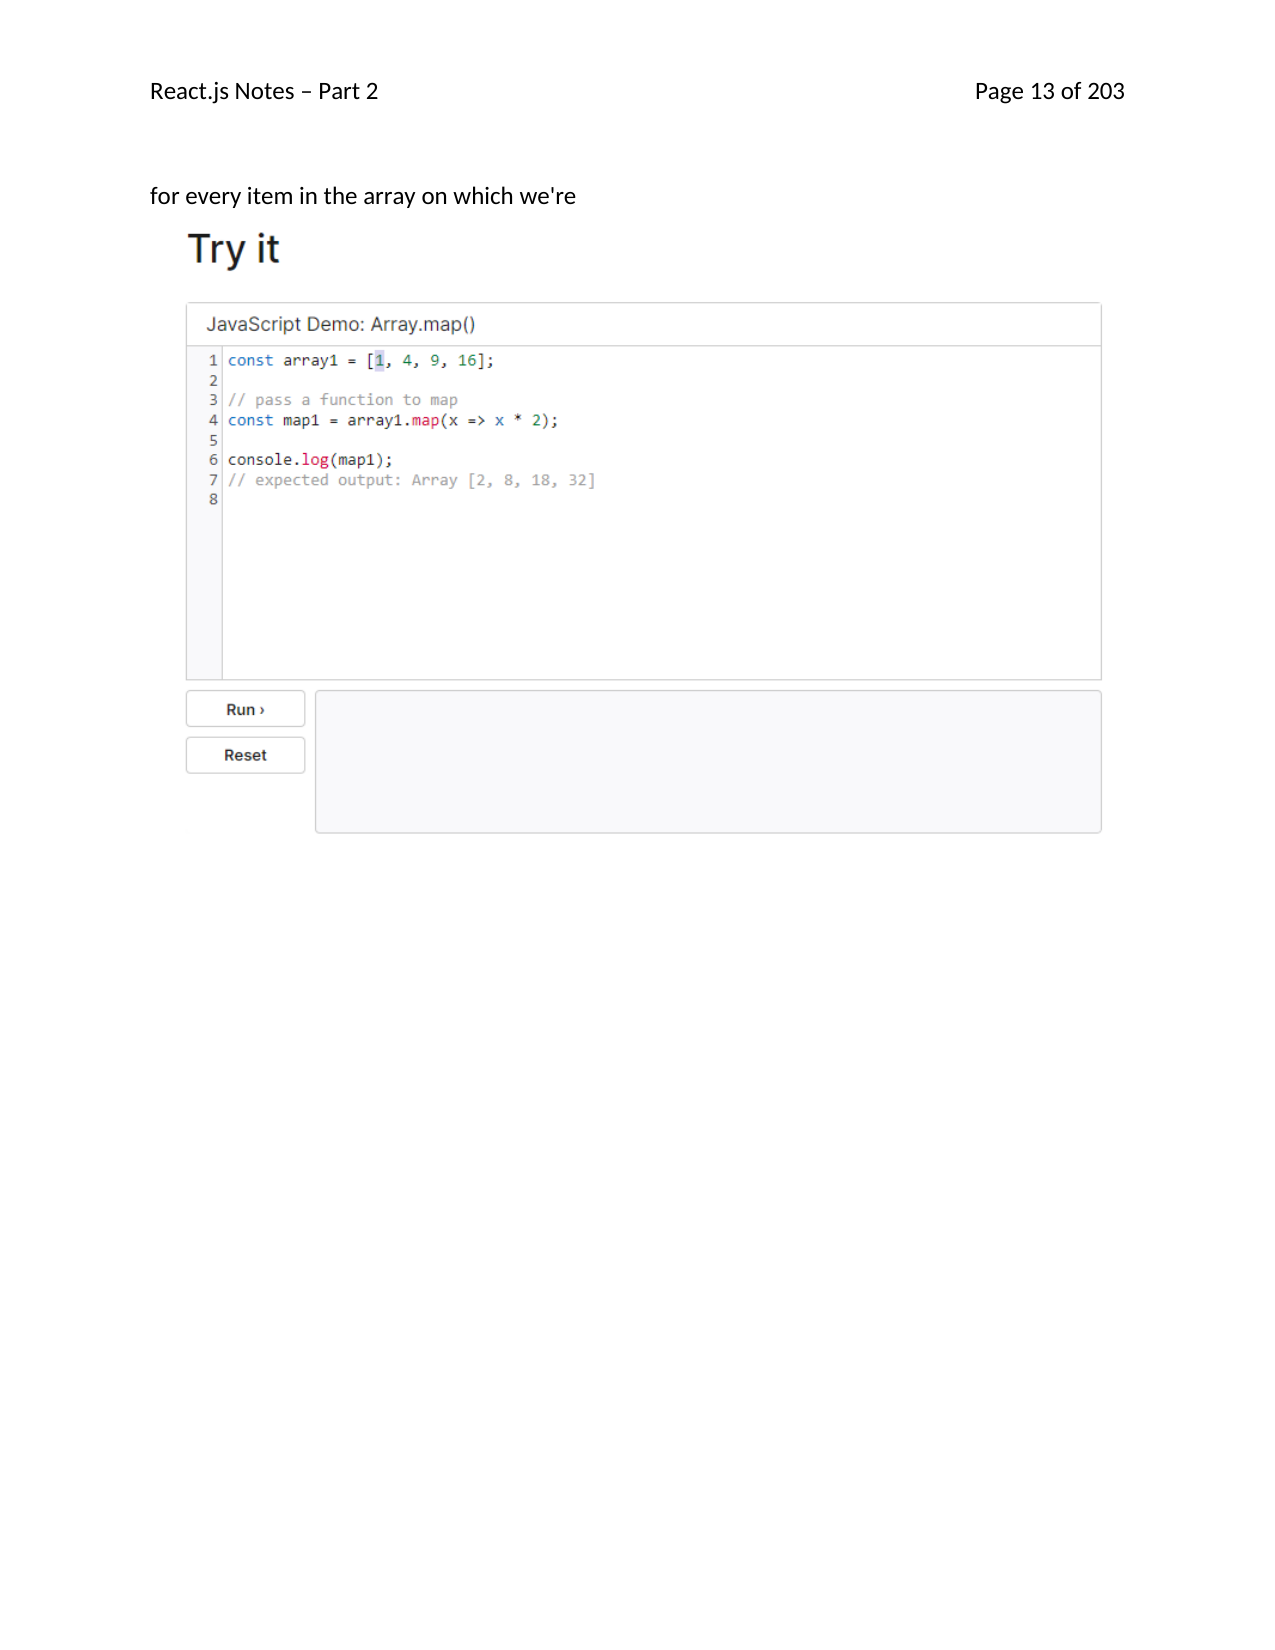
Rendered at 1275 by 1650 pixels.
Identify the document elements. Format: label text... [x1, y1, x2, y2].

text for every item in the array on which we're [150, 181, 1125, 211]
picture [150, 211, 1125, 878]
